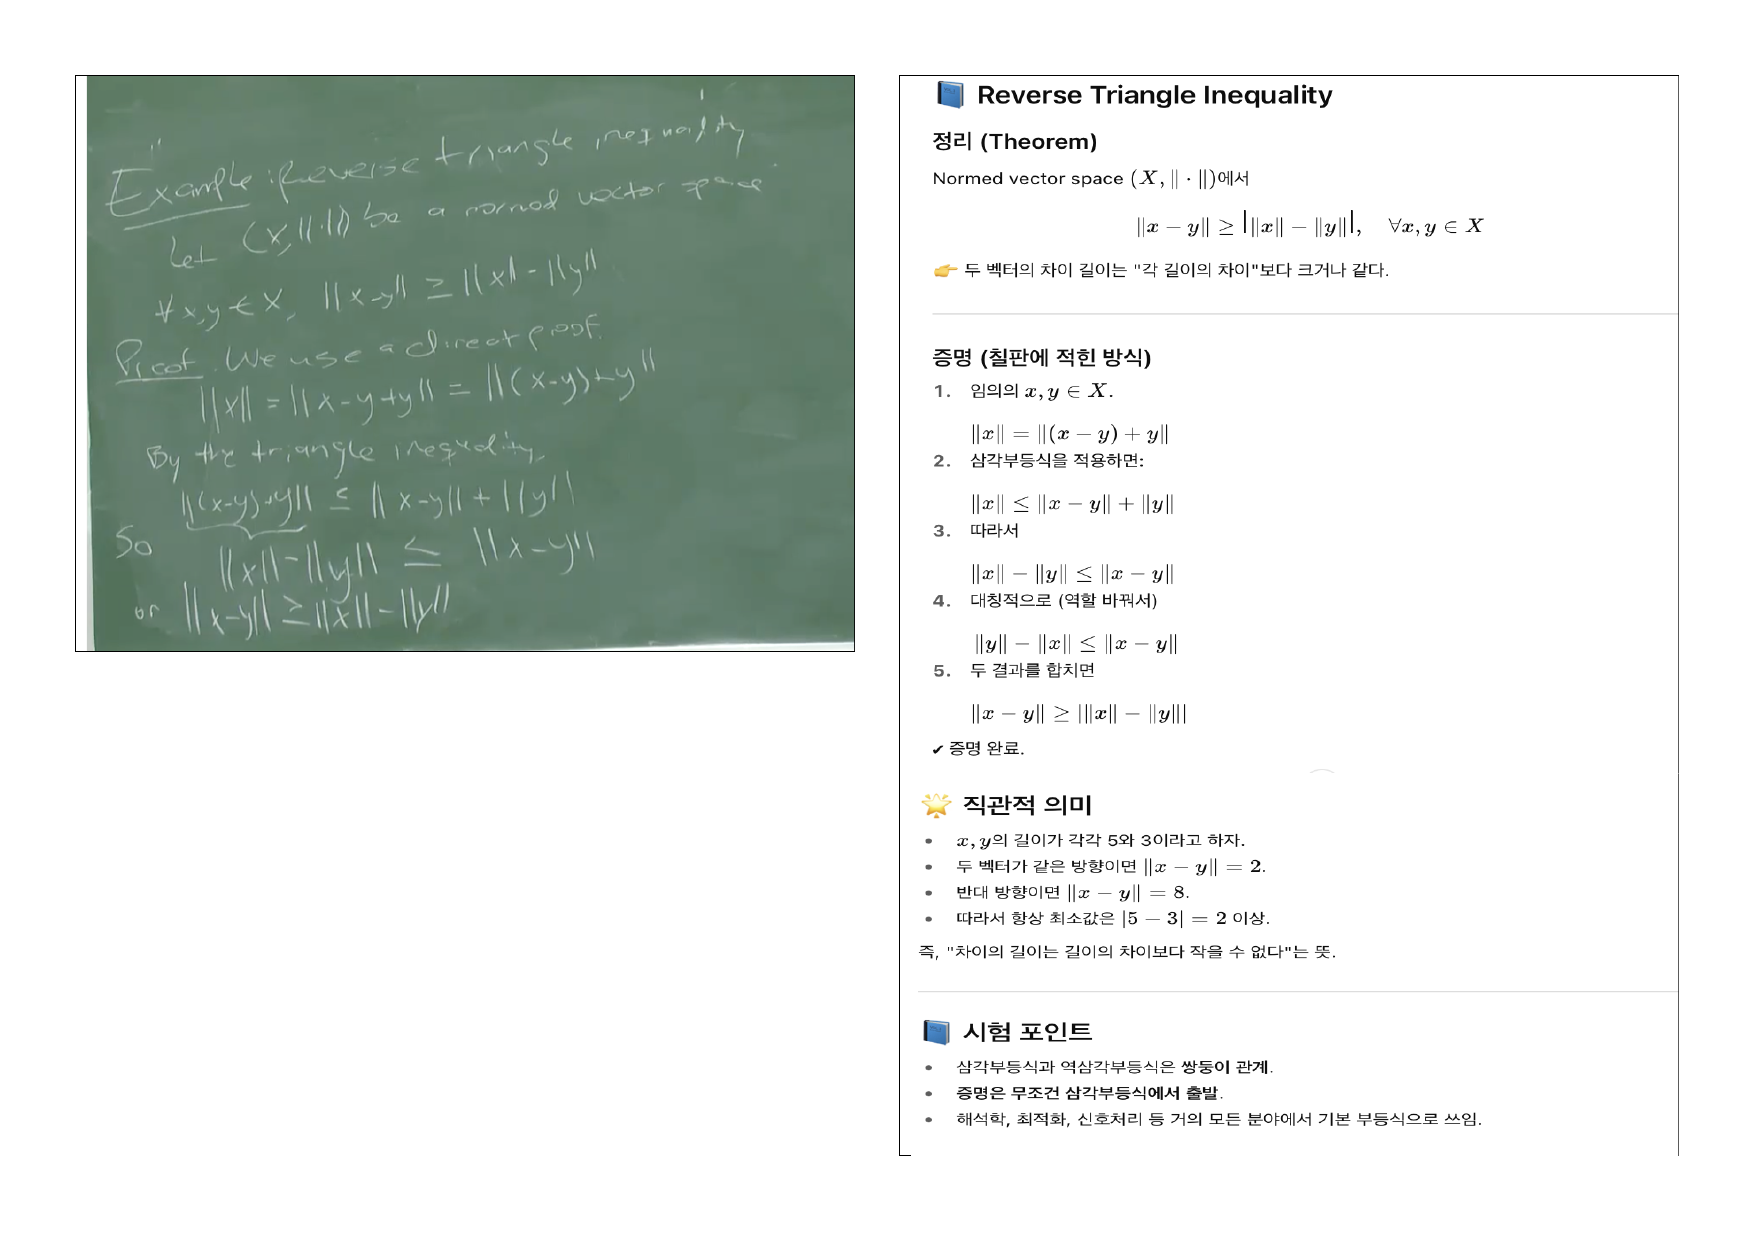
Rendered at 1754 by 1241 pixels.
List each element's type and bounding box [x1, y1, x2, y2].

table_cell [900, 76, 911, 1155]
table_cell [76, 76, 86, 651]
picture [86, 76, 855, 651]
picture [911, 76, 1679, 1156]
